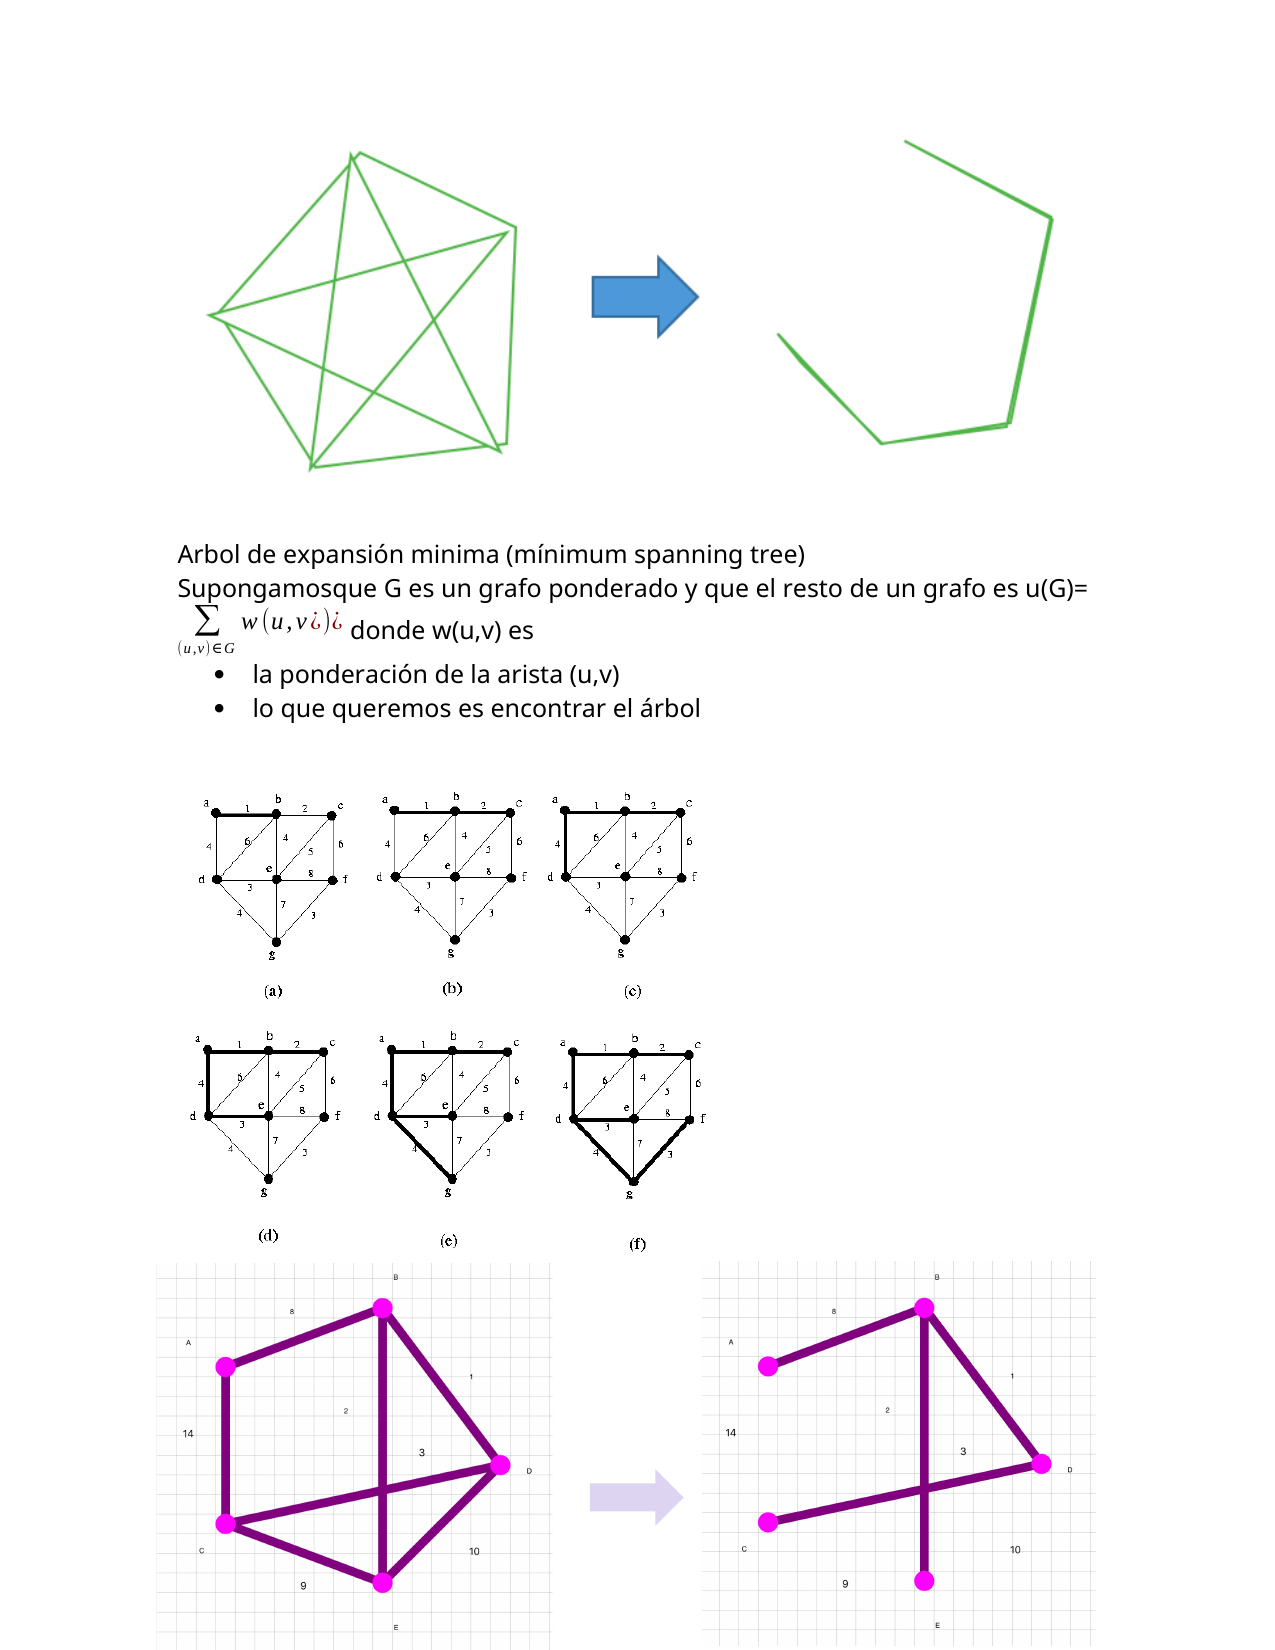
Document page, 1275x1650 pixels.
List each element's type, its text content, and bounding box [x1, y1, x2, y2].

picture [177, 103, 1097, 537]
picture [156, 1263, 553, 1650]
picture [177, 758, 1097, 1646]
text Arbol de expansión minima (mínimum spanning tree) [177, 536, 1098, 571]
list lo que queremos es encontrar el árbol [215, 691, 1098, 725]
text Supongamosque G es un grafo ponderado y que el resto de un grafo es u(G)= donde w(u,v) es [177, 571, 1098, 657]
list la ponderación de la arista (u,v) [215, 657, 1098, 691]
